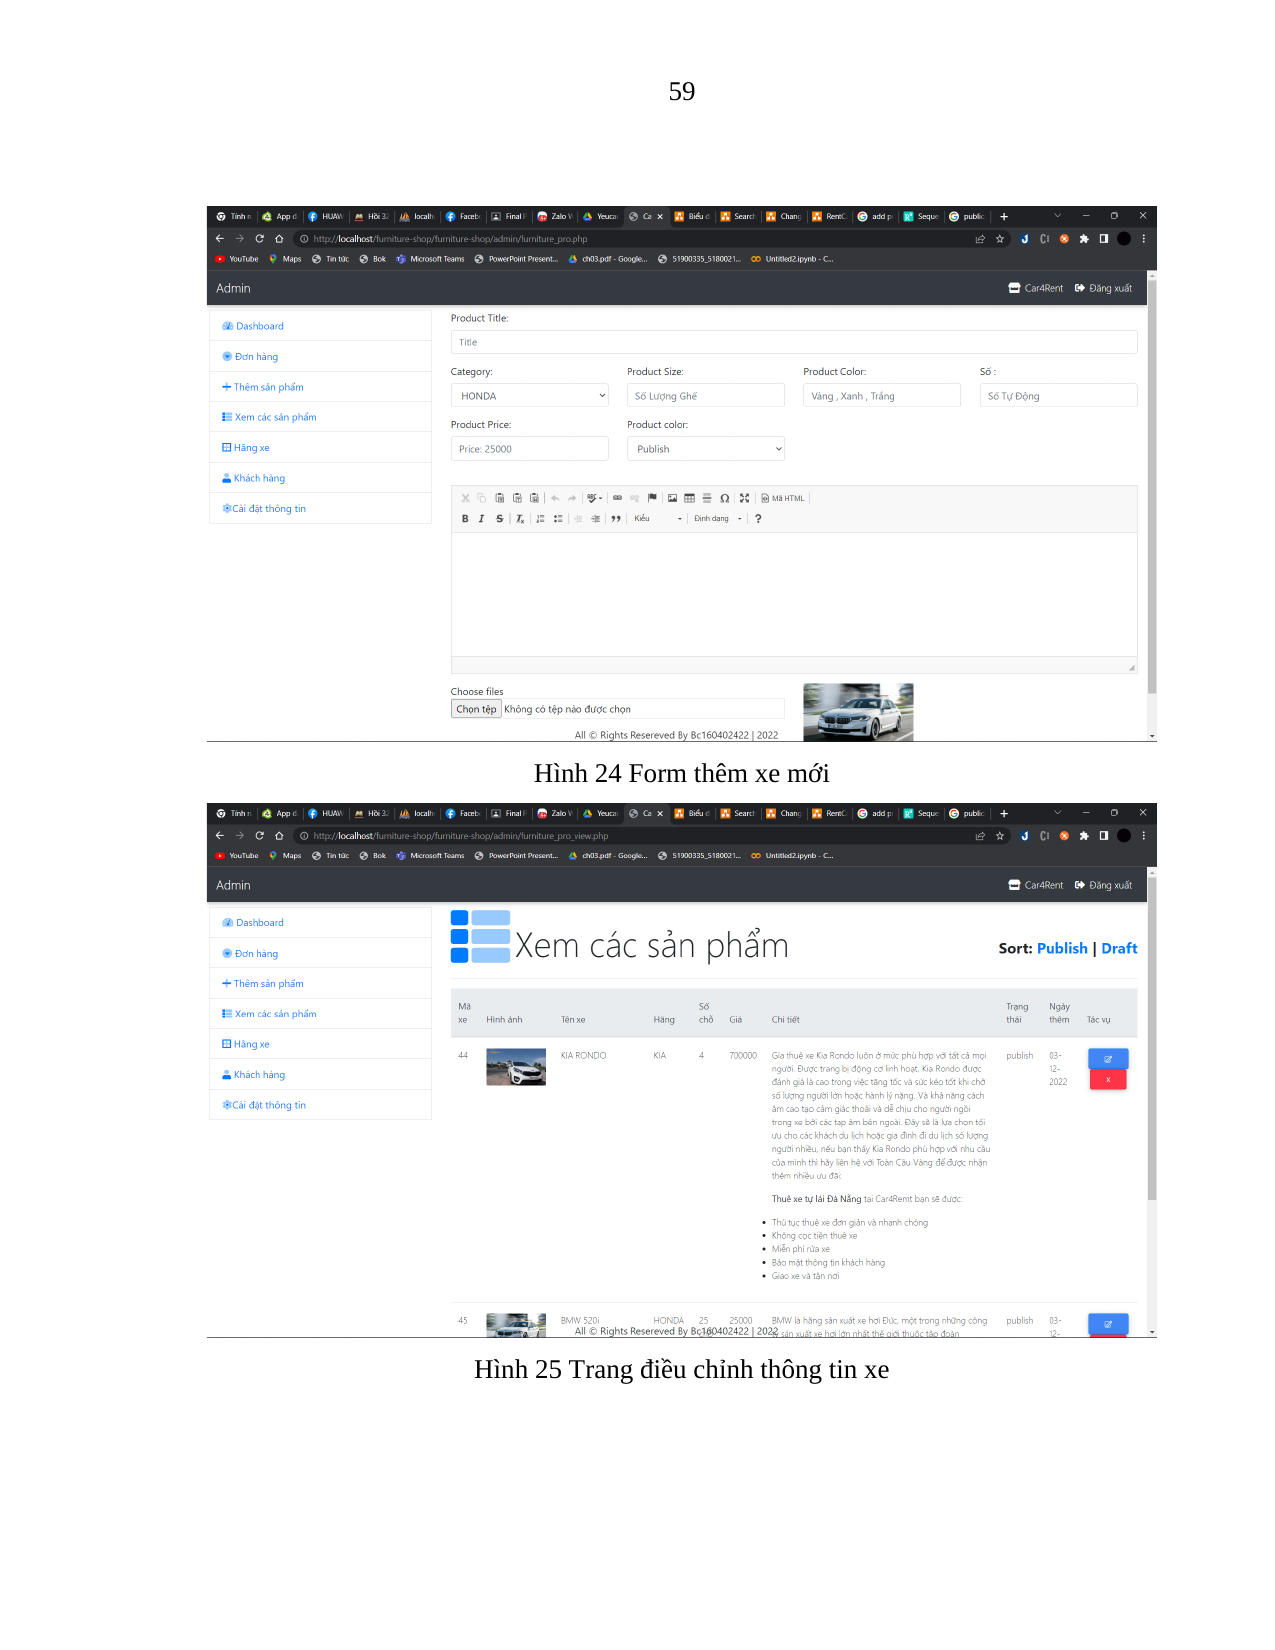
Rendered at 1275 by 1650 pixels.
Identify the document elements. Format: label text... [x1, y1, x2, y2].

text Hình 24 Form thêm xe mới [207, 757, 1157, 788]
text Hình 25 Trang điều chỉnh thông tin xe [207, 1353, 1157, 1384]
picture [206, 206, 1157, 742]
picture [206, 803, 1157, 1338]
